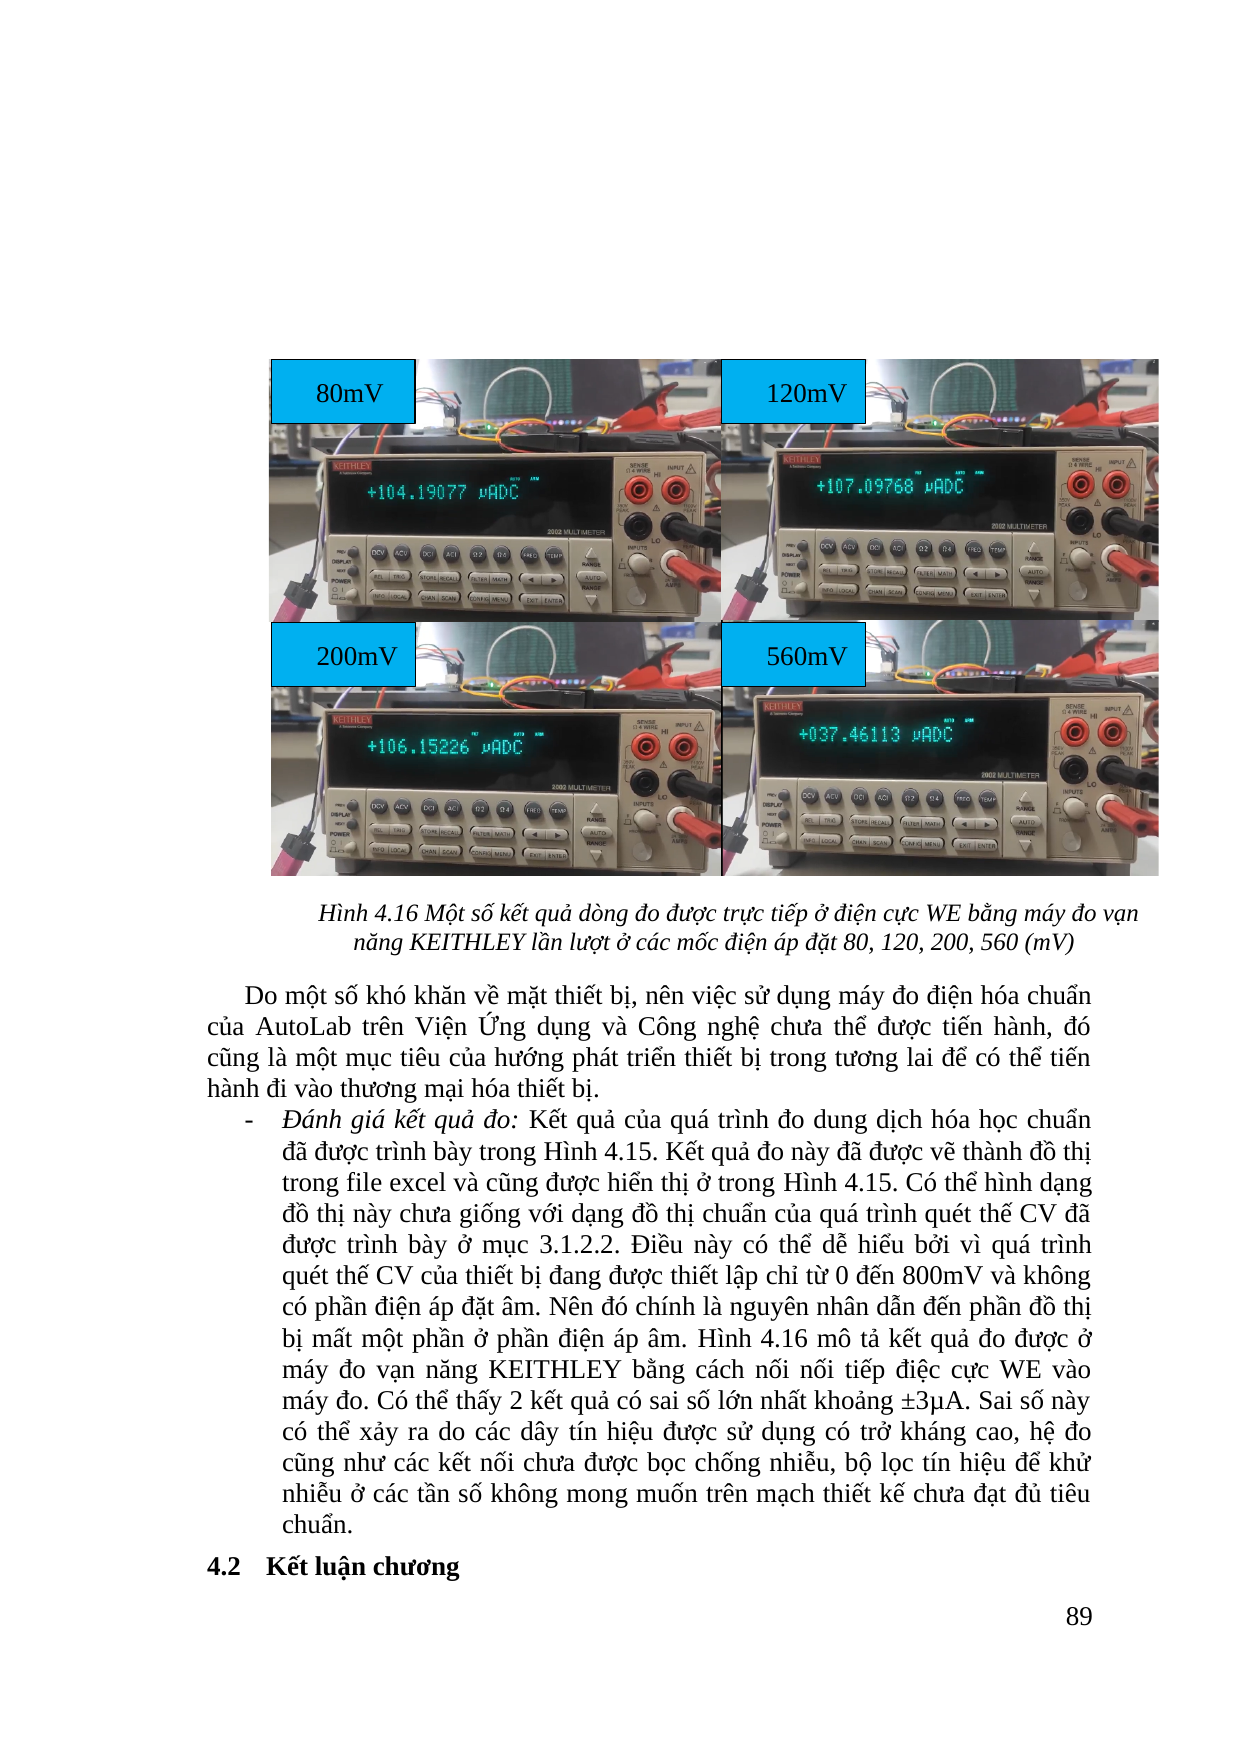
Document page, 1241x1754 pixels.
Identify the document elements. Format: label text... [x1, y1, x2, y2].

list Đánh giá kết quả đo: Kết quả của quá trình đo dung dịch hóa học chuẩn đã được trình bày trong Hình 4.15. Kết quả đo này đã được vẽ thành đồ thị trong file excel và cũng được hiển thị ở trong Hình 4.15. Có thể hình dạng đồ thị này chưa giống với dạng đồ thị chuẩn của quá trình quét thế CV đã được trình bày ở mục 3.1.2.2. Điều này có thể dễ hiểu bởi vì quá trình quét thế CV của thiết bị đang được thiết lập chỉ từ 0 đến 800mV và không có phần điện áp đặt âm. Nên đó chính là nguyên nhân dẫn đến phần đồ thị bị mất một phần ở phần điện áp âm. Hình 4.16 mô tả kết quả đo được ở máy đo vạn năng KEITHLEY bằng cách nối nối tiếp điệc cực WE vào máy đo. Có thể thấy 2 kết quả có sai số lớn nhất khoảng ±3µA. Sai số này có thể xảy ra do các dây tín hiệu được sử dụng có trở kháng cao, hệ đo cũng như các kết nối chưa được bọc chống nhiễu, bộ lọc tín hiệu để khử nhiễu ở các tần số không mong muốn trên mạch thiết kế chưa đạt đủ tiêu chuẩn. [244, 1104, 1092, 1540]
list Do một số khó khăn về mặt thiết bị, nên việc sử dụng máy đo điện hóa chuẩn của AutoLab trên Viện Ứng dụng và Công nghệ chưa thể được tiến hành, đó cũng là một mục tiêu của hướng phát triển thiết bị trong tương lai để có thể tiến hành đi vào thương mại hóa thiết bị. [207, 979, 1092, 1104]
picture [268, 359, 1159, 876]
subtitle Kết luận chương [207, 1550, 1092, 1581]
